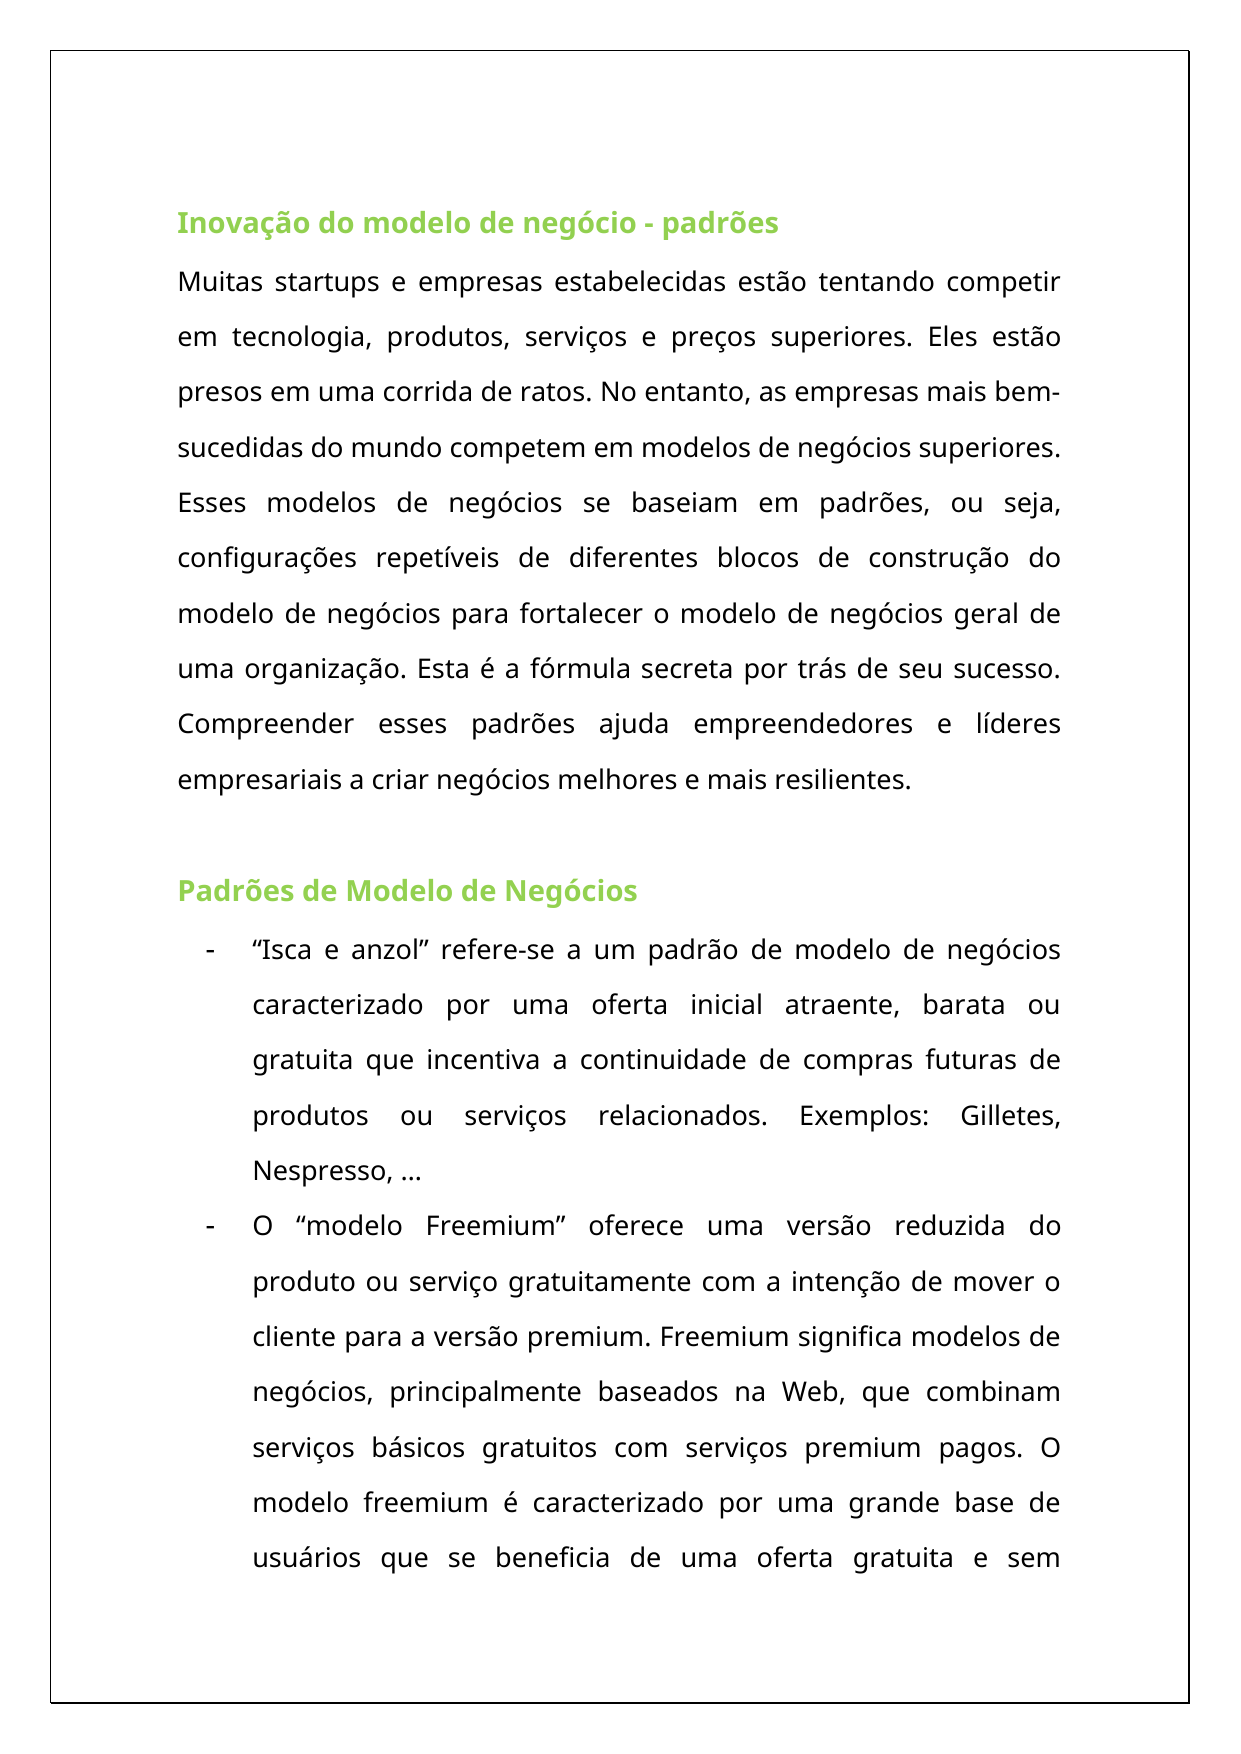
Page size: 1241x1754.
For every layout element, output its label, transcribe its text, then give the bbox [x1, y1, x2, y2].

text Padrões de Modelo de Negócios [177, 871, 1062, 910]
text Muitas startups e empresas estabelecidas estão tentando competir em tecnologia, produtos, serviços e preços superiores. Eles estão presos em uma corrida de ratos. No entanto, as empresas mais bem-sucedidas do mundo competem em modelos de negócios superiores. Esses modelos de negócios se baseiam em padrões, ou seja, configurações repetíveis de diferentes blocos de construção do modelo de negócios para fortalecer o modelo de negócios geral de uma organização. Esta é a fórmula secreta por trás de seu sucesso. Compreender esses padrões ajuda empreendedores e líderes empresariais a criar negócios melhores e mais resilientes. [177, 262, 1062, 797]
text Inovação do modelo de negócio - padrões [177, 203, 1062, 242]
list “Isca e anzol” refere-se a um padrão de modelo de negócios caracterizado por uma oferta inicial atraente, barata ou gratuita que incentiva a continuidade de compras futuras de produtos ou serviços relacionados. Exemplos: Gilletes, Nespresso, … [214, 930, 1062, 1188]
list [214, 1207, 1062, 1576]
